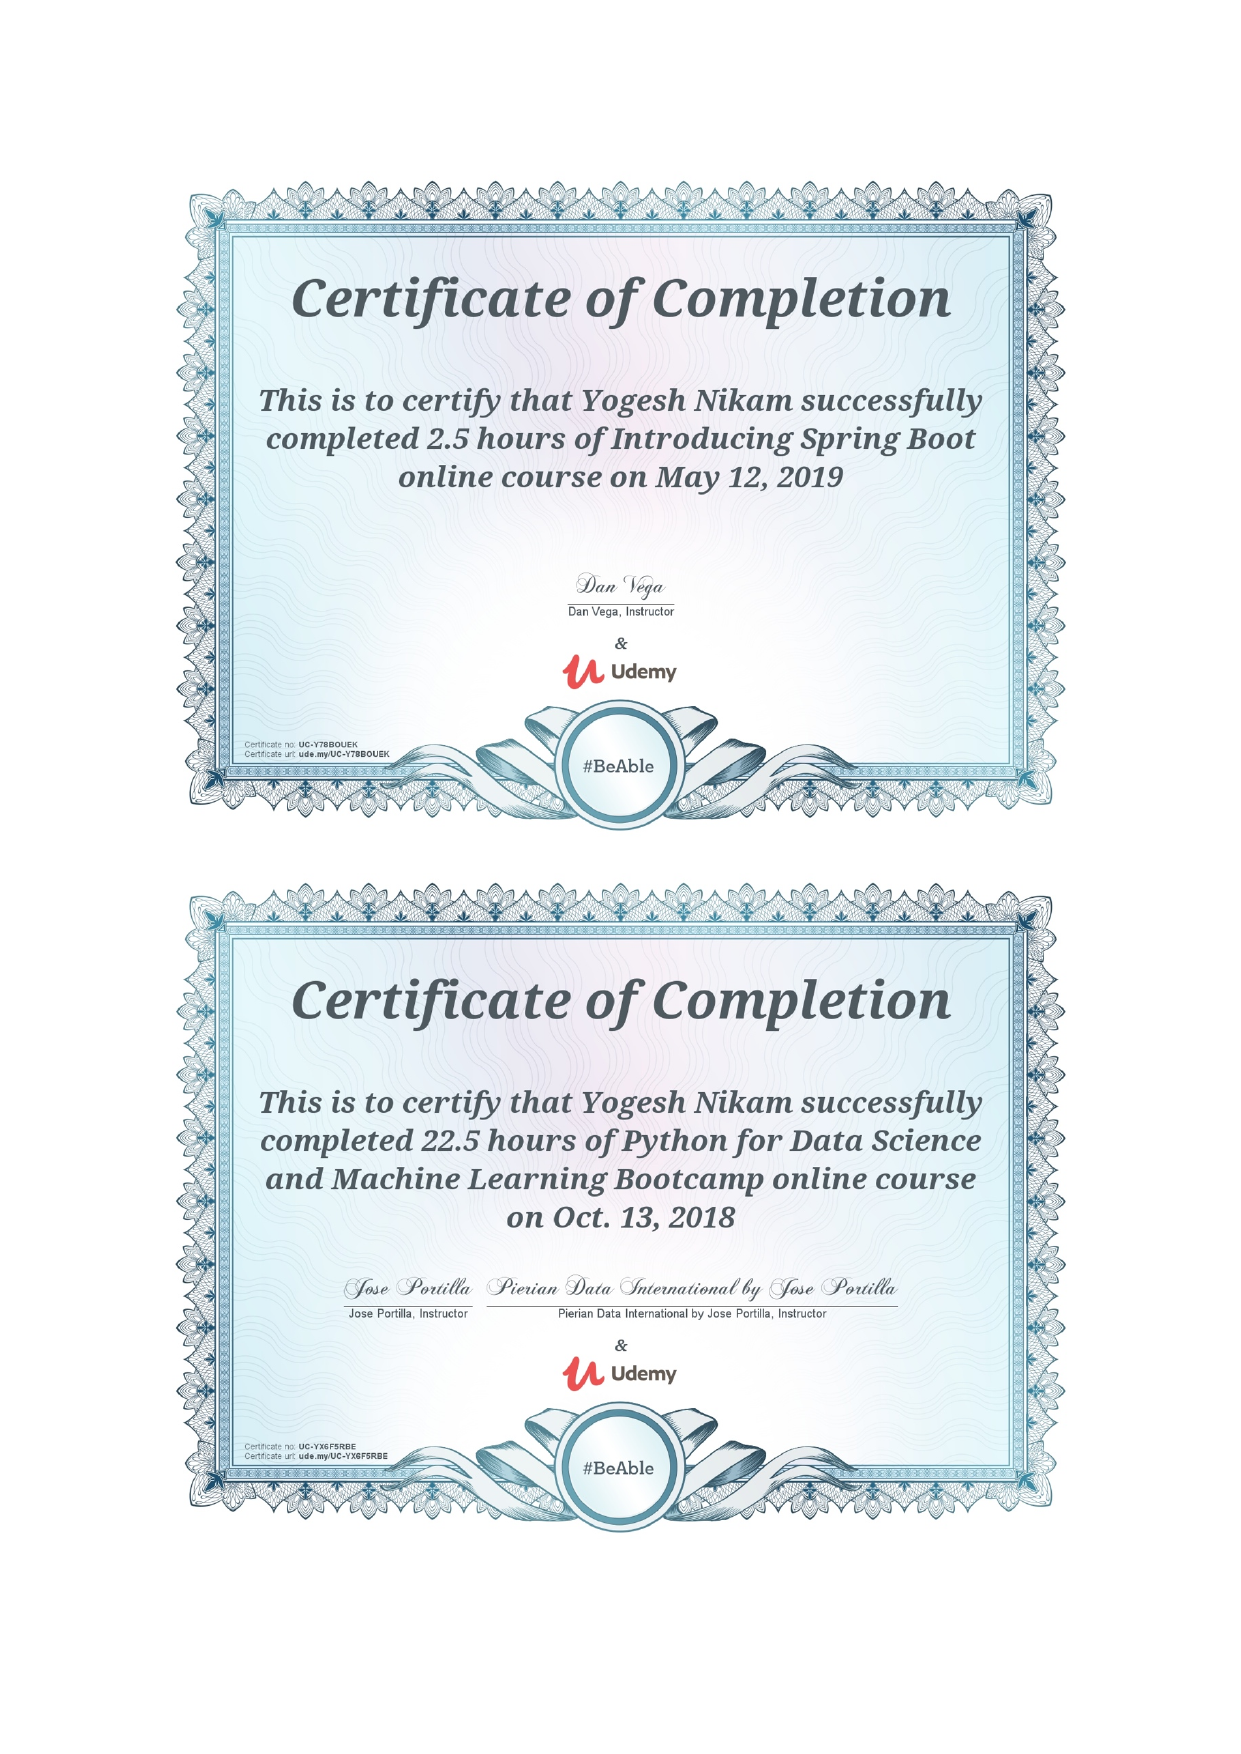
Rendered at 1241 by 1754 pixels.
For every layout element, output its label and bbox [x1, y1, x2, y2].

picture [150, 150, 1091, 1554]
